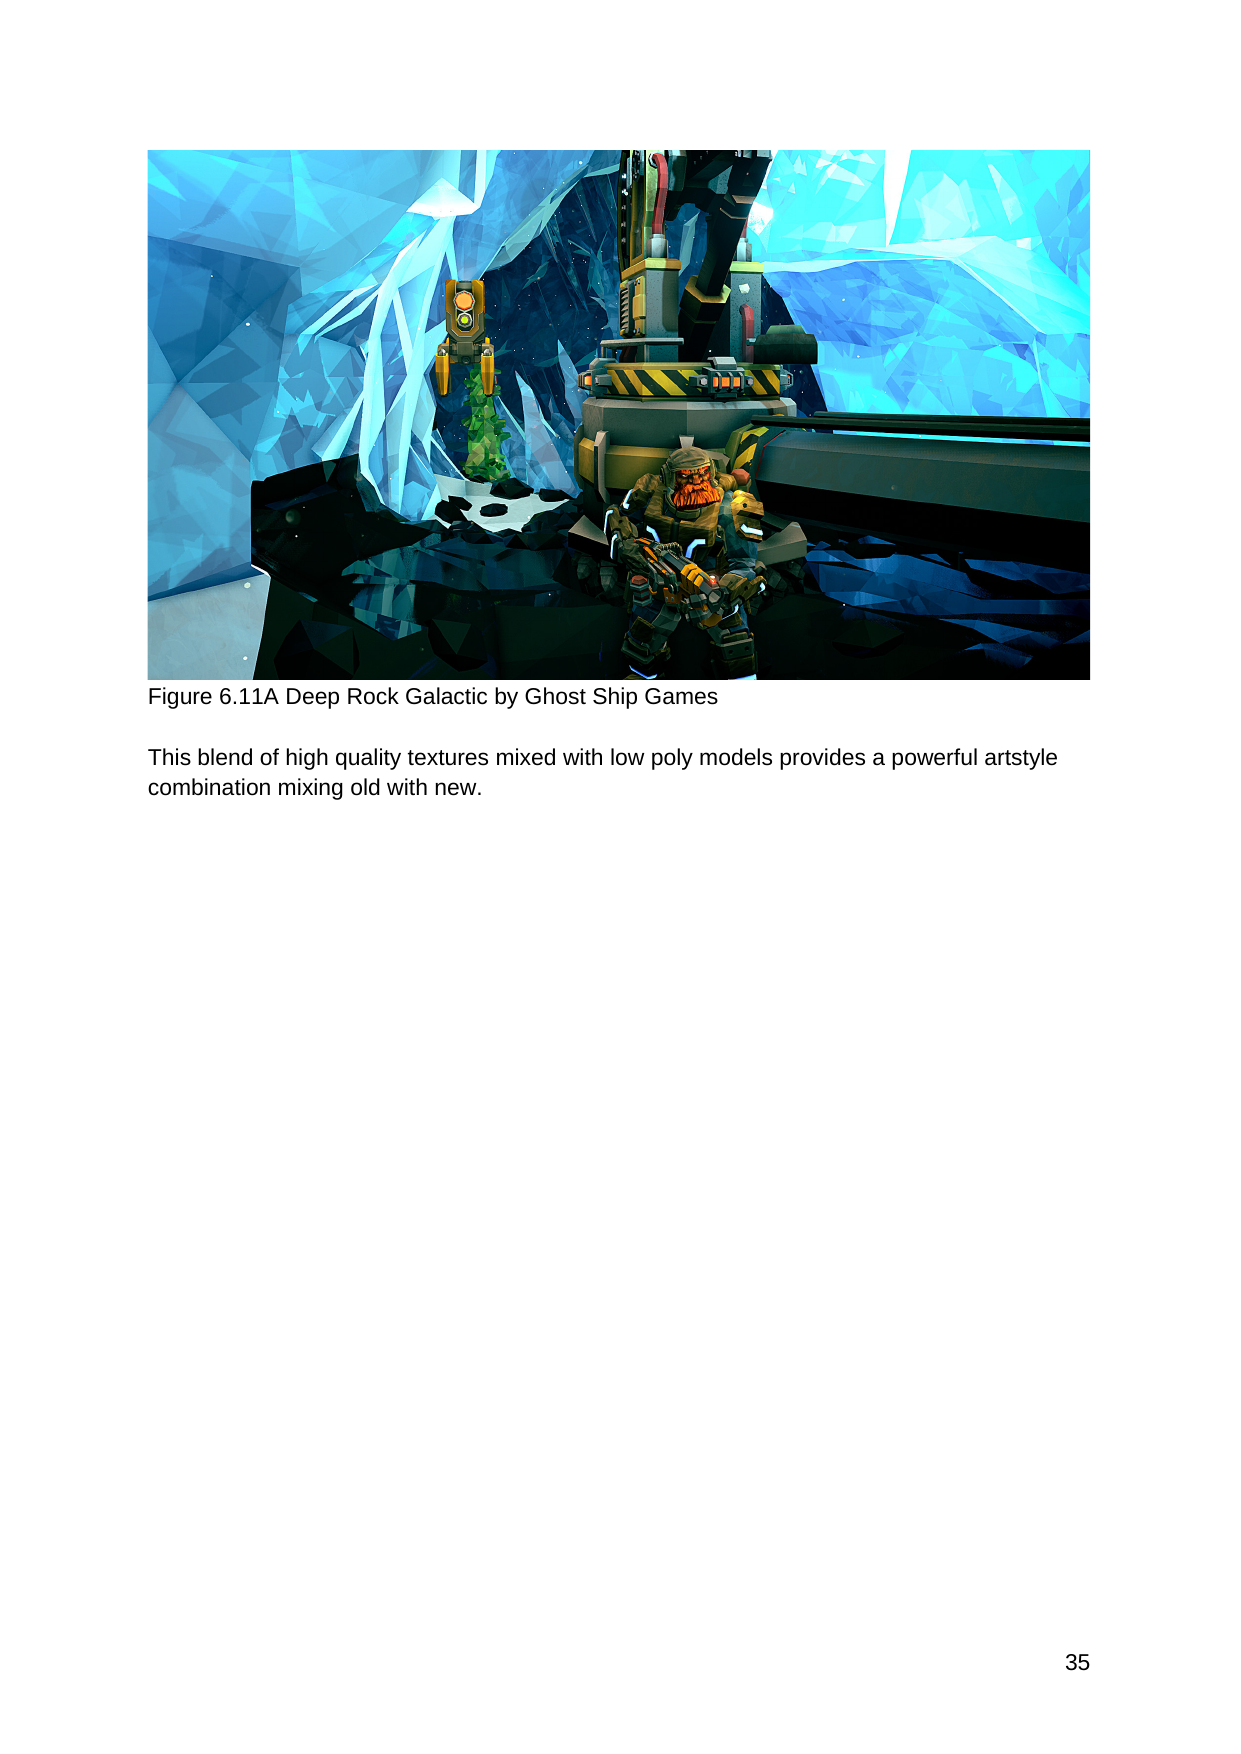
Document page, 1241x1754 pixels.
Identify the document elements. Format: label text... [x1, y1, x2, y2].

text This blend of high quality textures mixed with low poly models provides a powerful artstyle combination mixing old with new. [148, 743, 1090, 800]
picture [582, 207, 588, 217]
picture [147, 150, 1091, 680]
text Figure 6.11A Deep Rock Galactic by Ghost Ship Games [148, 683, 1090, 709]
